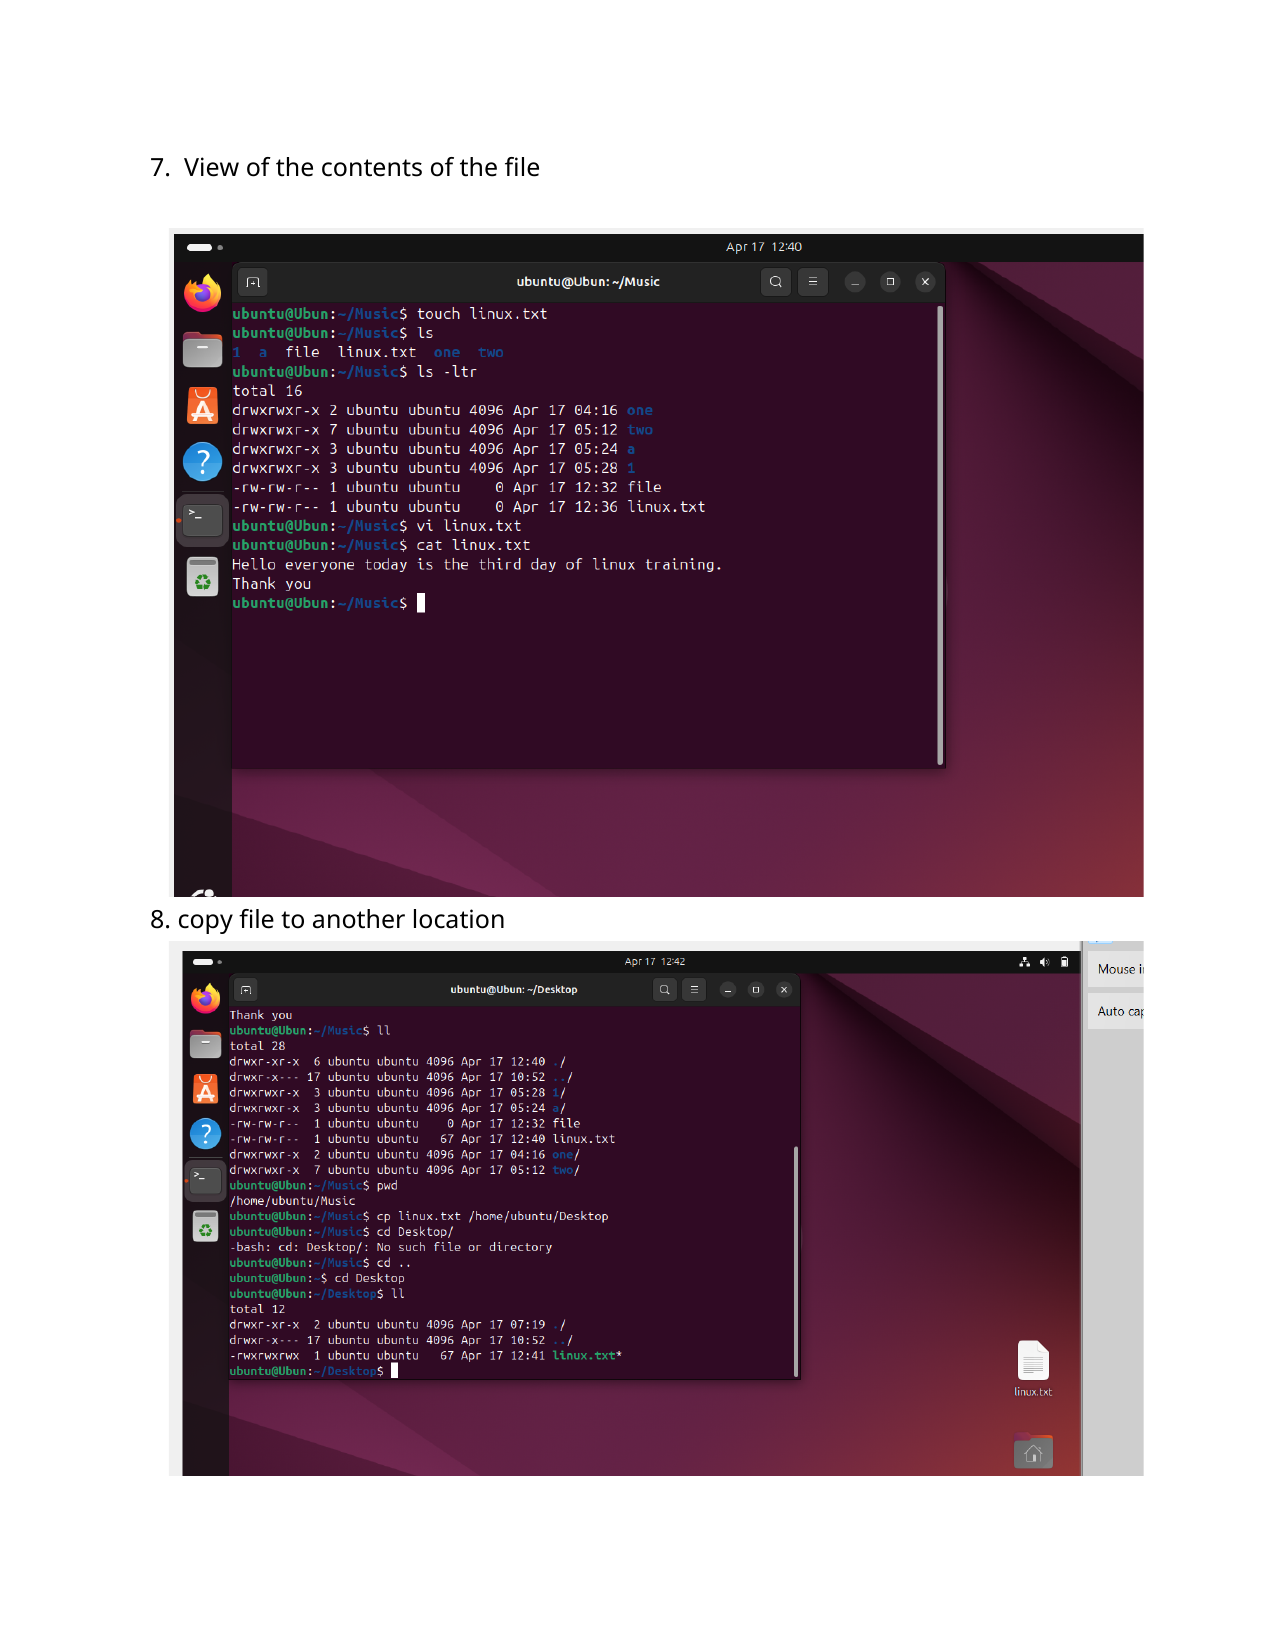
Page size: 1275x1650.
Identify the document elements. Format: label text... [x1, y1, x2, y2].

text 8. copy file to another location [150, 902, 1125, 936]
text 7. View of the contents of the file [150, 150, 1125, 184]
